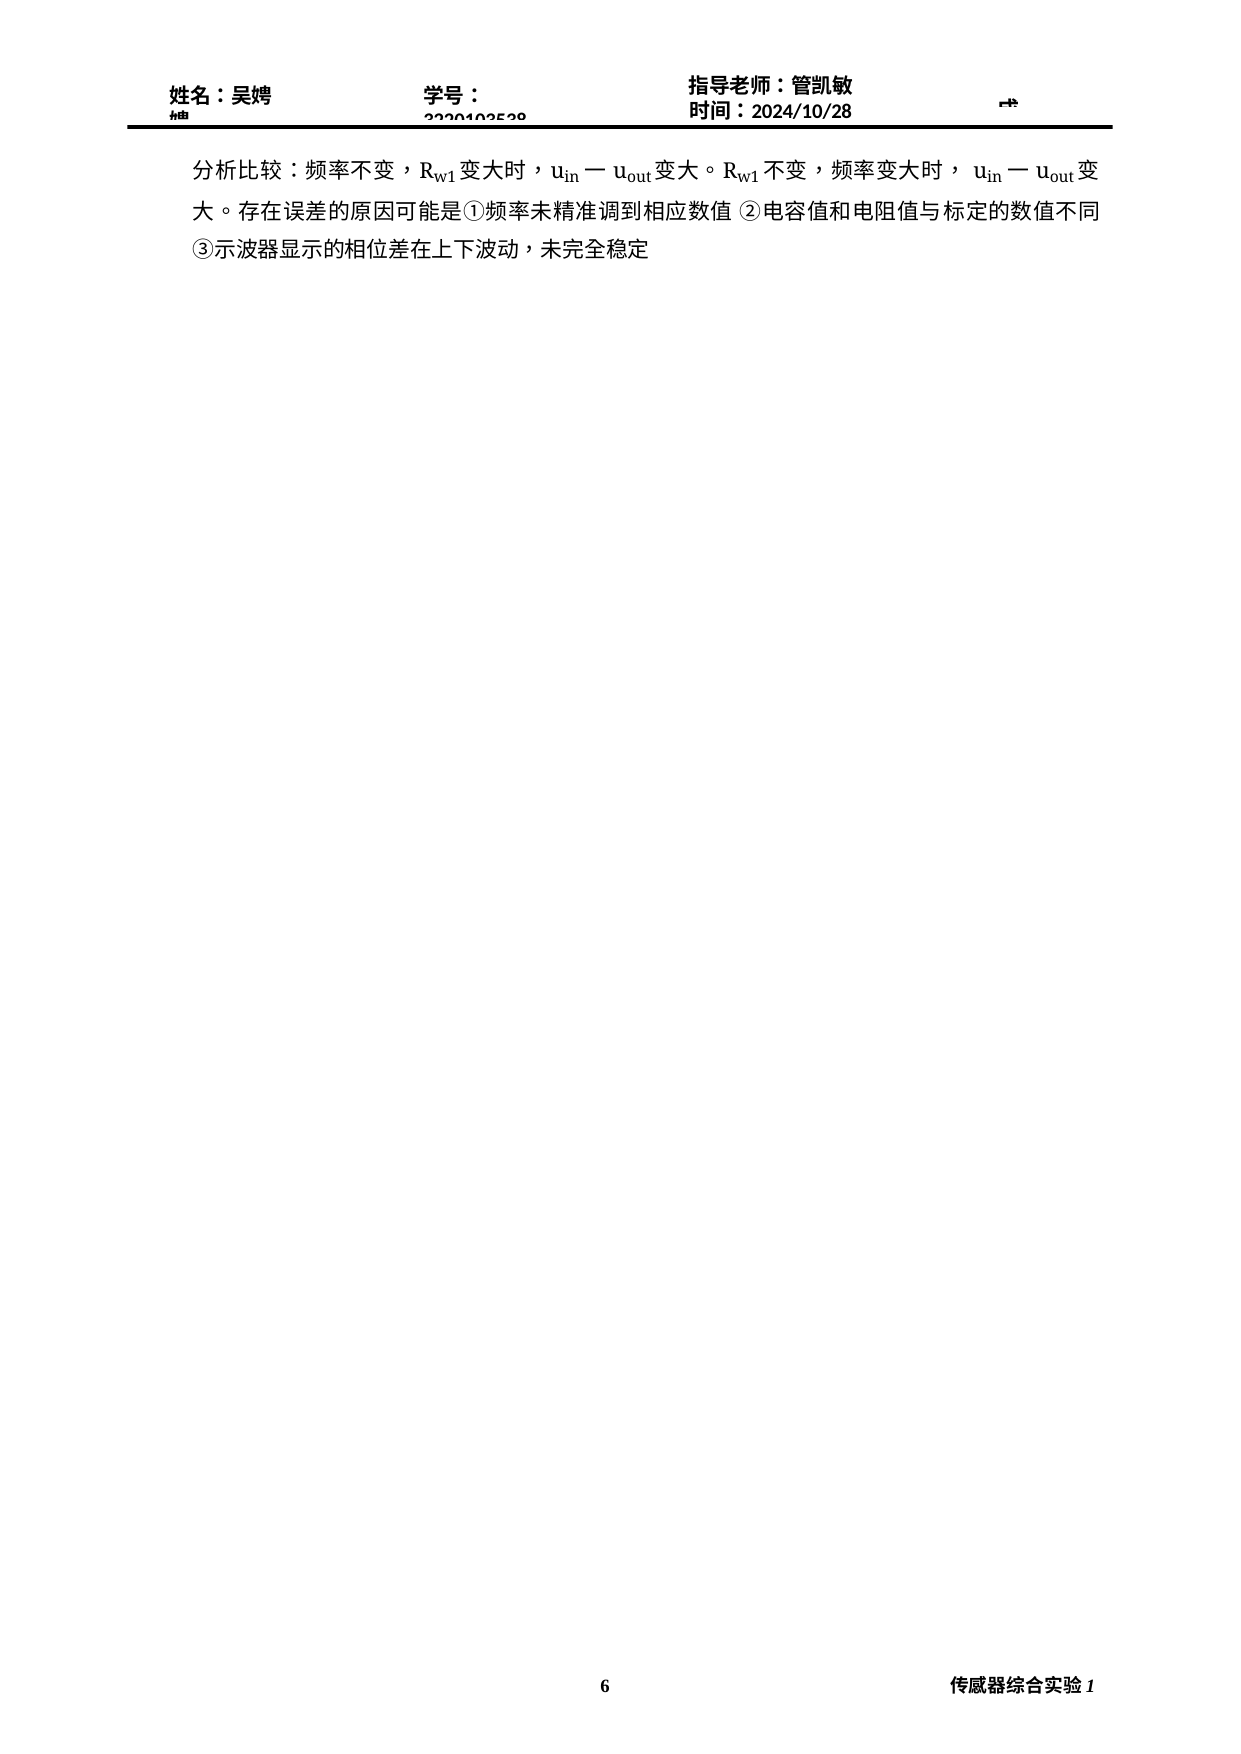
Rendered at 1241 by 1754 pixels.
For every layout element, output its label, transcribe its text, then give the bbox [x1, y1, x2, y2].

picture [127, 125, 1113, 129]
text 分析比较：频率不变，Rw1变大时，uin 一 uout变大。Rw1不变，频率变大时， uin 一 uout变大。存在误差的原因可能是①频率未精准调到相应数值 ②电容值和电阻值与标定的数值不同 ③示波器显示的相位差在上下波动，未完全稳定 [192, 155, 1100, 264]
